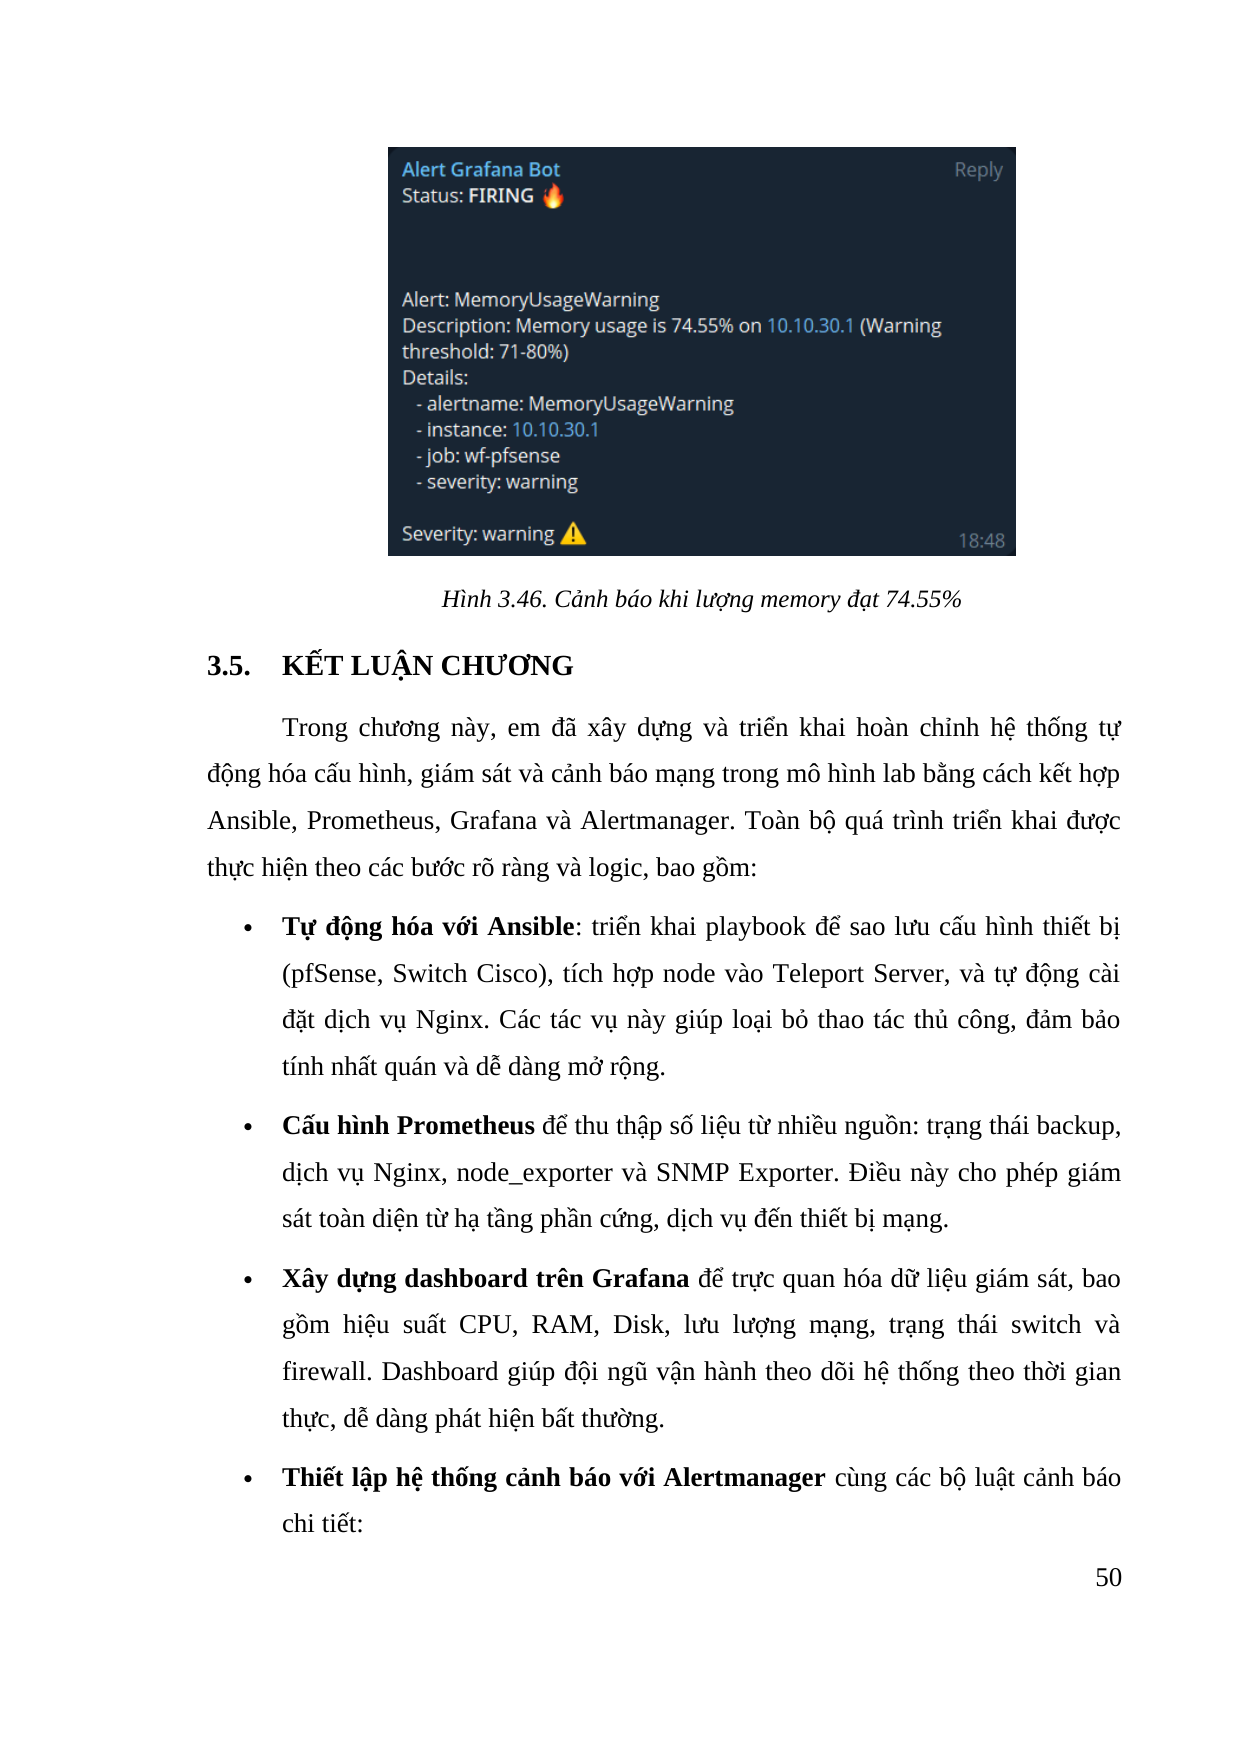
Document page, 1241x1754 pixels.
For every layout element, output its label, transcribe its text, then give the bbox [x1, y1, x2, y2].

picture [388, 147, 1016, 556]
text Trong chương này, em đã xây dựng và triển khai hoàn chỉnh hệ thống tự động hóa cấu hình, giám sát và cảnh báo mạng trong mô hình lab bằng cách kết hợp Ansible, Prometheus, Grafana và Alertmanager. Toàn bộ quá trình triển khai được thực hiện theo các bước rõ ràng và logic, bao gồm: [207, 711, 1122, 882]
list Cấu hình Prometheus để thu thập số liệu từ nhiều nguồn: trạng thái backup, dịch vụ Nginx, node_exporter và SNMP Exporter. Điều này cho phép giám sát toàn diện từ hạ tầng phần cứng, dịch vụ đến thiết bị mạng. [244, 1109, 1122, 1234]
subtitle Kết luận chương [207, 648, 1122, 682]
list Xây dựng dashboard trên Grafana để trực quan hóa dữ liệu giám sát, bao gồm hiệu suất CPU, RAM, Disk, lưu lượng mạng, trạng thái switch và firewall. Dashboard giúp đội ngũ vận hành theo dõi hệ thống theo thời gian thực, dễ dàng phát hiện bất thường. [244, 1262, 1122, 1433]
list Tự động hóa với Ansible: triển khai playbook để sao lưu cấu hình thiết bị (pfSense, Switch Cisco), tích hợp node vào Teleport Server, và tự động cài đặt dịch vụ Nginx. Các tác vụ này giúp loại bỏ thao tác thủ công, đảm bảo tính nhất quán và dễ dàng mở rộng. [244, 910, 1122, 1081]
list Thiết lập hệ thống cảnh báo với Alertmanager cùng các bộ luật cảnh báo chi tiết: [244, 1461, 1122, 1539]
